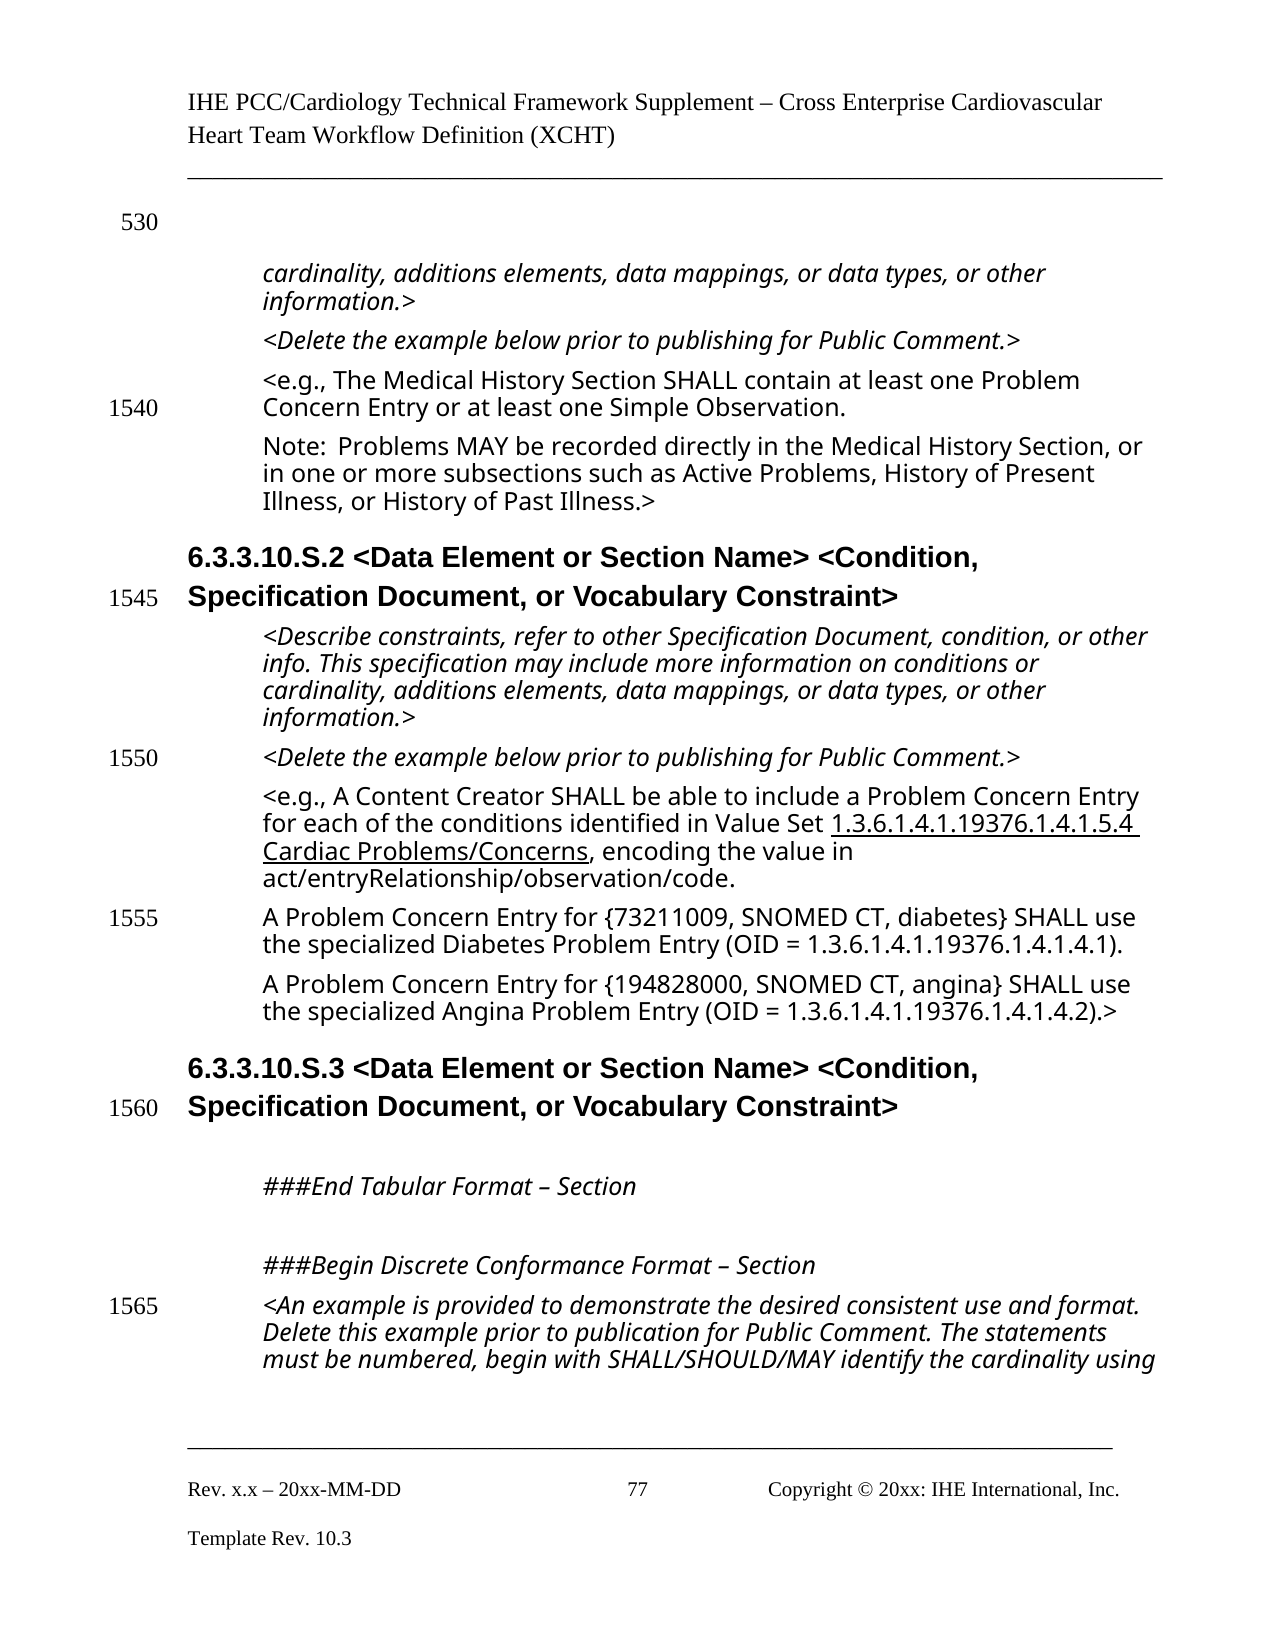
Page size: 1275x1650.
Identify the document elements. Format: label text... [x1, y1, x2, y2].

text ###End Tabular Format – Section [262, 1174, 1162, 1201]
text <Describe constraints, refer to other Specification Document, condition, or other info. This specification may include more information on conditions or cardinality, additions elements, data mappings, or data types, or other information.> [262, 624, 1162, 732]
text <Delete the example below prior to publishing for Public Comment.> [262, 744, 1162, 772]
text <Delete the example below prior to publishing for Public Comment.> [262, 328, 1162, 355]
subtitle 6.3.3.10.S.2 <Data Element or Section Name> <Condition, Specification Document, or Vocabulary Constraint> [187, 540, 1162, 612]
text A Problem Concern Entry for {194828000, SNOMED CT, angina} SHALL use the specialized Angina Problem Entry (OID = 1.3.6.1.4.1.19376.1.4.1.4.2).> [262, 972, 1162, 1026]
text <e.g., The Medical History Section SHALL contain at least one Problem Concern Entry or at least one Simple Observation. [262, 367, 1162, 422]
text A Problem Concern Entry for {73211009, SNOMED CT, diabetes} SHALL use the specialized Diabetes Problem Entry (OID = 1.3.6.1.4.1.19376.1.4.1.4.1). [262, 905, 1162, 959]
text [262, 1292, 1162, 1374]
text <e.g., A Content Creator SHALL be able to include a Problem Concern Entry for each of the conditions identified in Value Set 1.3.6.1.4.1.19376.1.4.1.5.4 Cardiac Problems/Concerns, encoding the value in act/entryRelationship/observation/code. [262, 784, 1162, 892]
text ###Begin Discrete Conformance Format – Section [262, 1253, 1162, 1280]
text Note: Problems MAY be recorded directly in the Medical History Section, or in one or more subsections such as Active Problems, History of Present Illness, or History of Past Illness.> [262, 434, 1162, 515]
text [262, 261, 1162, 315]
subtitle 6.3.3.10.S.3 <Data Element or Section Name> <Condition, Specification Document, or Vocabulary Constraint> [187, 1051, 1162, 1123]
